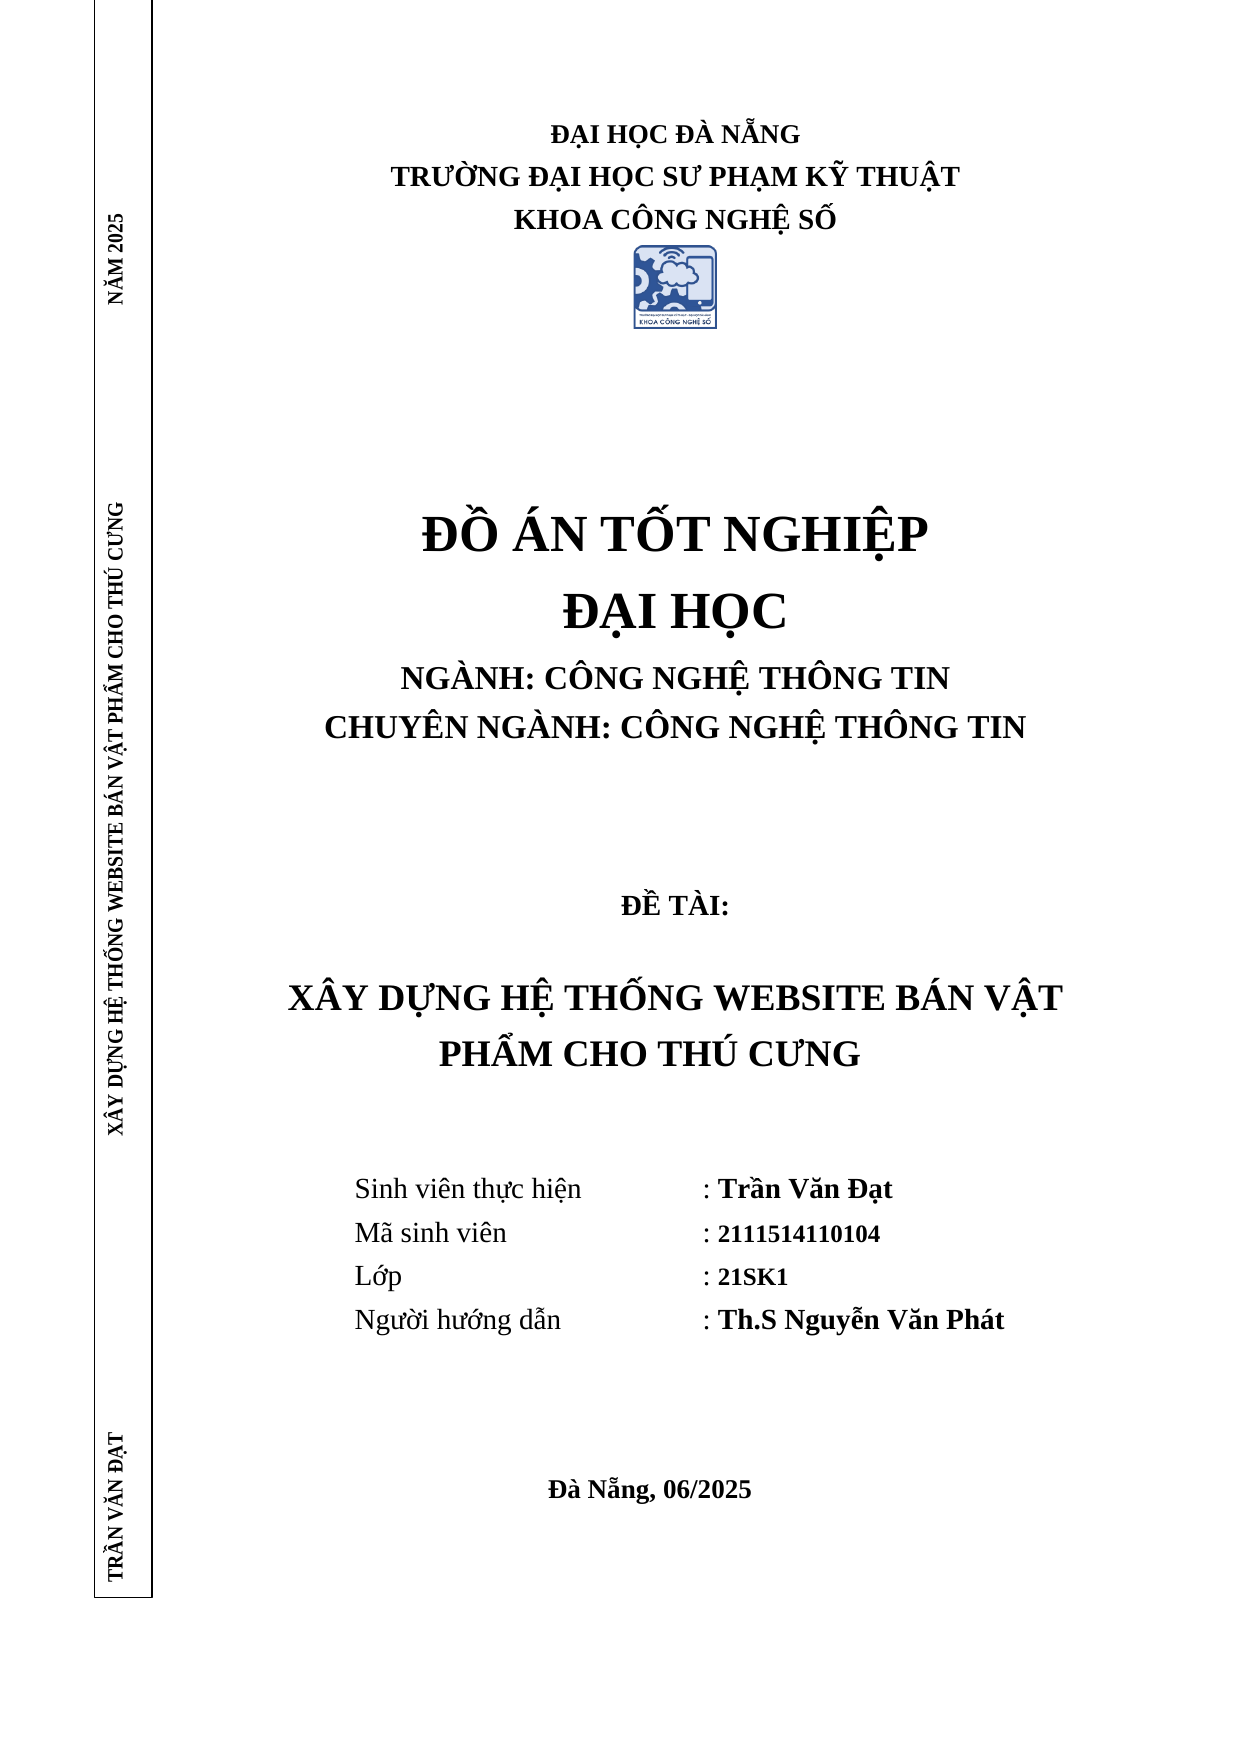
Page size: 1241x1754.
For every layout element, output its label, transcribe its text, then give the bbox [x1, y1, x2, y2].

text ĐẠI HỌC [177, 580, 1122, 640]
picture [633, 245, 717, 329]
text NGÀNH: CÔNG NGHỆ THÔNG TIN [177, 658, 1122, 696]
list ĐẠI HỌC ĐÀ NẴNG [177, 118, 1122, 149]
text Đà Nẵng, 06/2025 [177, 1473, 1122, 1504]
text ĐỒ ÁN TỐT NGHIỆP [177, 502, 1122, 562]
text CHUYÊN NGÀNH: CÔNG NGHỆ THÔNG TIN [177, 708, 1122, 746]
text ĐỀ TÀI: [177, 888, 1122, 922]
text Sinh viên thực hiện : Trần Văn Đạt [177, 1171, 1122, 1205]
text Mã sinh viên : 2111514110104 [177, 1215, 1122, 1248]
text XÂY DỰNG HỆ THỐNG WEBSITE BÁN VẬT PHẨM CHO THÚ CƯNG [177, 975, 1122, 1074]
text Lớp : 21SK1 [177, 1258, 1122, 1292]
text KHOA CÔNG NGHỆ SỐ [177, 202, 1122, 236]
text TRƯỜNG ĐẠI HỌC SƯ PHẠM KỸ THUẬT [177, 159, 1122, 192]
text Người hướng dẫn : Th.S Nguyễn Văn Phát [177, 1302, 1122, 1335]
